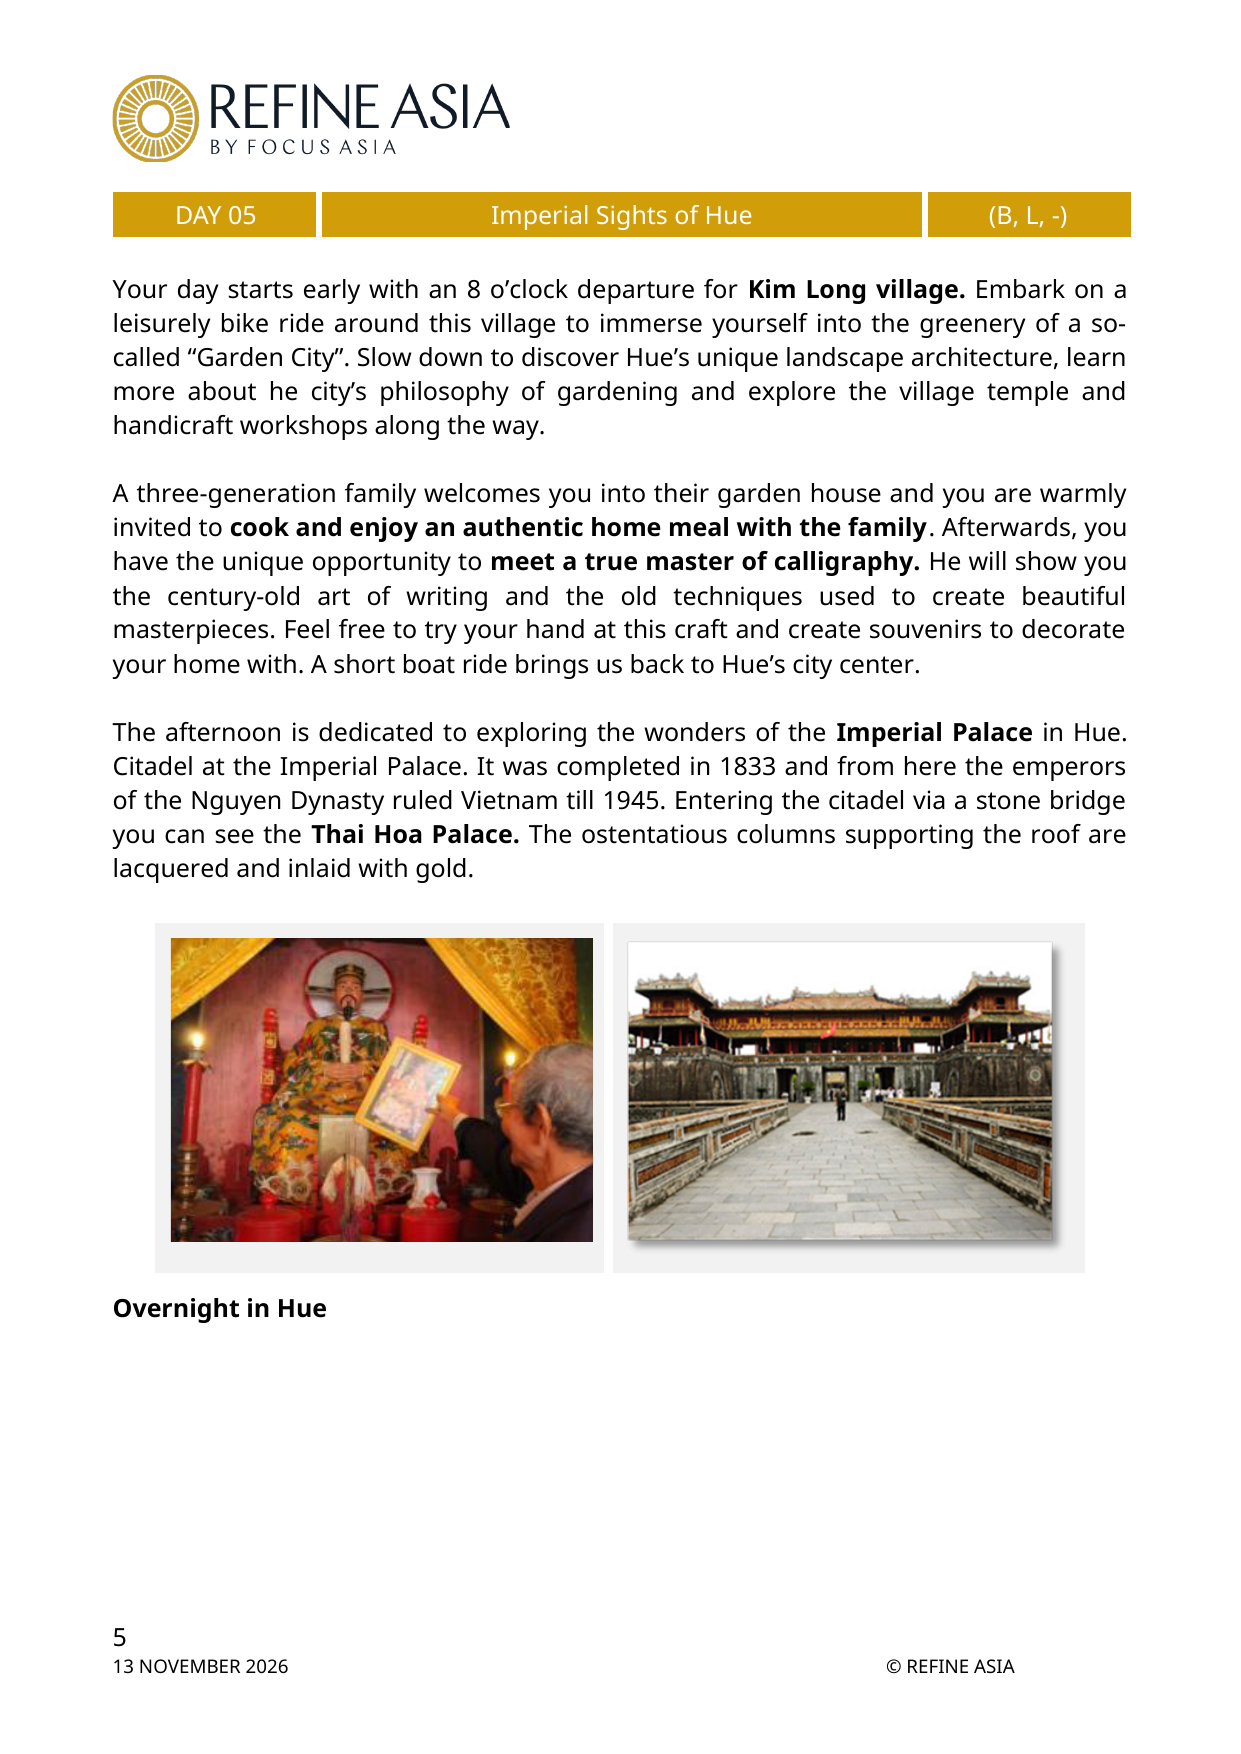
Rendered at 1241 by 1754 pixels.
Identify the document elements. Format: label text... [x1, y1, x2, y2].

text Your day starts early with an 8 o’clock departure for Kim Long village. Embark on a leisurely bike ride around this village to immerse yourself into the greenery of a so-called “Garden City”. Slow down to discover Hue’s unique landscape architecture, learn more about he city’s philosophy of gardening and explore the village temple and handicraft workshops along the way. [112, 272, 1128, 442]
table_header DAY 05 [113, 192, 316, 237]
table_header (B, L, -) [928, 192, 1131, 237]
table_header [613, 923, 1085, 1273]
text A three-generation family welcomes you into their garden house and you are warmly invited to cook and enjoy an authentic home meal with the family. Afterwards, you have the unique opportunity to meet a true master of calligraphy. He will show you the century-old art of writing and the old techniques used to create beautiful masterpieces. Feel free to try your hand at this craft and create souvenirs to decorate your home with. A short boat ride brings us back to Hue’s city center. [112, 476, 1128, 680]
text The afternoon is dedicated to exploring the wonders of the Imperial Palace in Hue. Citadel at the Imperial Palace. It was completed in 1833 and from here the emperors of the Nguyen Dynasty ruled Vietnam till 1945. Entering the citadel via a stone bridge you can see the Thai Hoa Palace. The ostentatious columns supporting the roof are lacquered and inlaid with gold. [112, 714, 1128, 885]
table_header [155, 923, 604, 1273]
picture [623, 938, 1070, 1258]
table_header Imperial Sights of Hue [322, 192, 922, 237]
